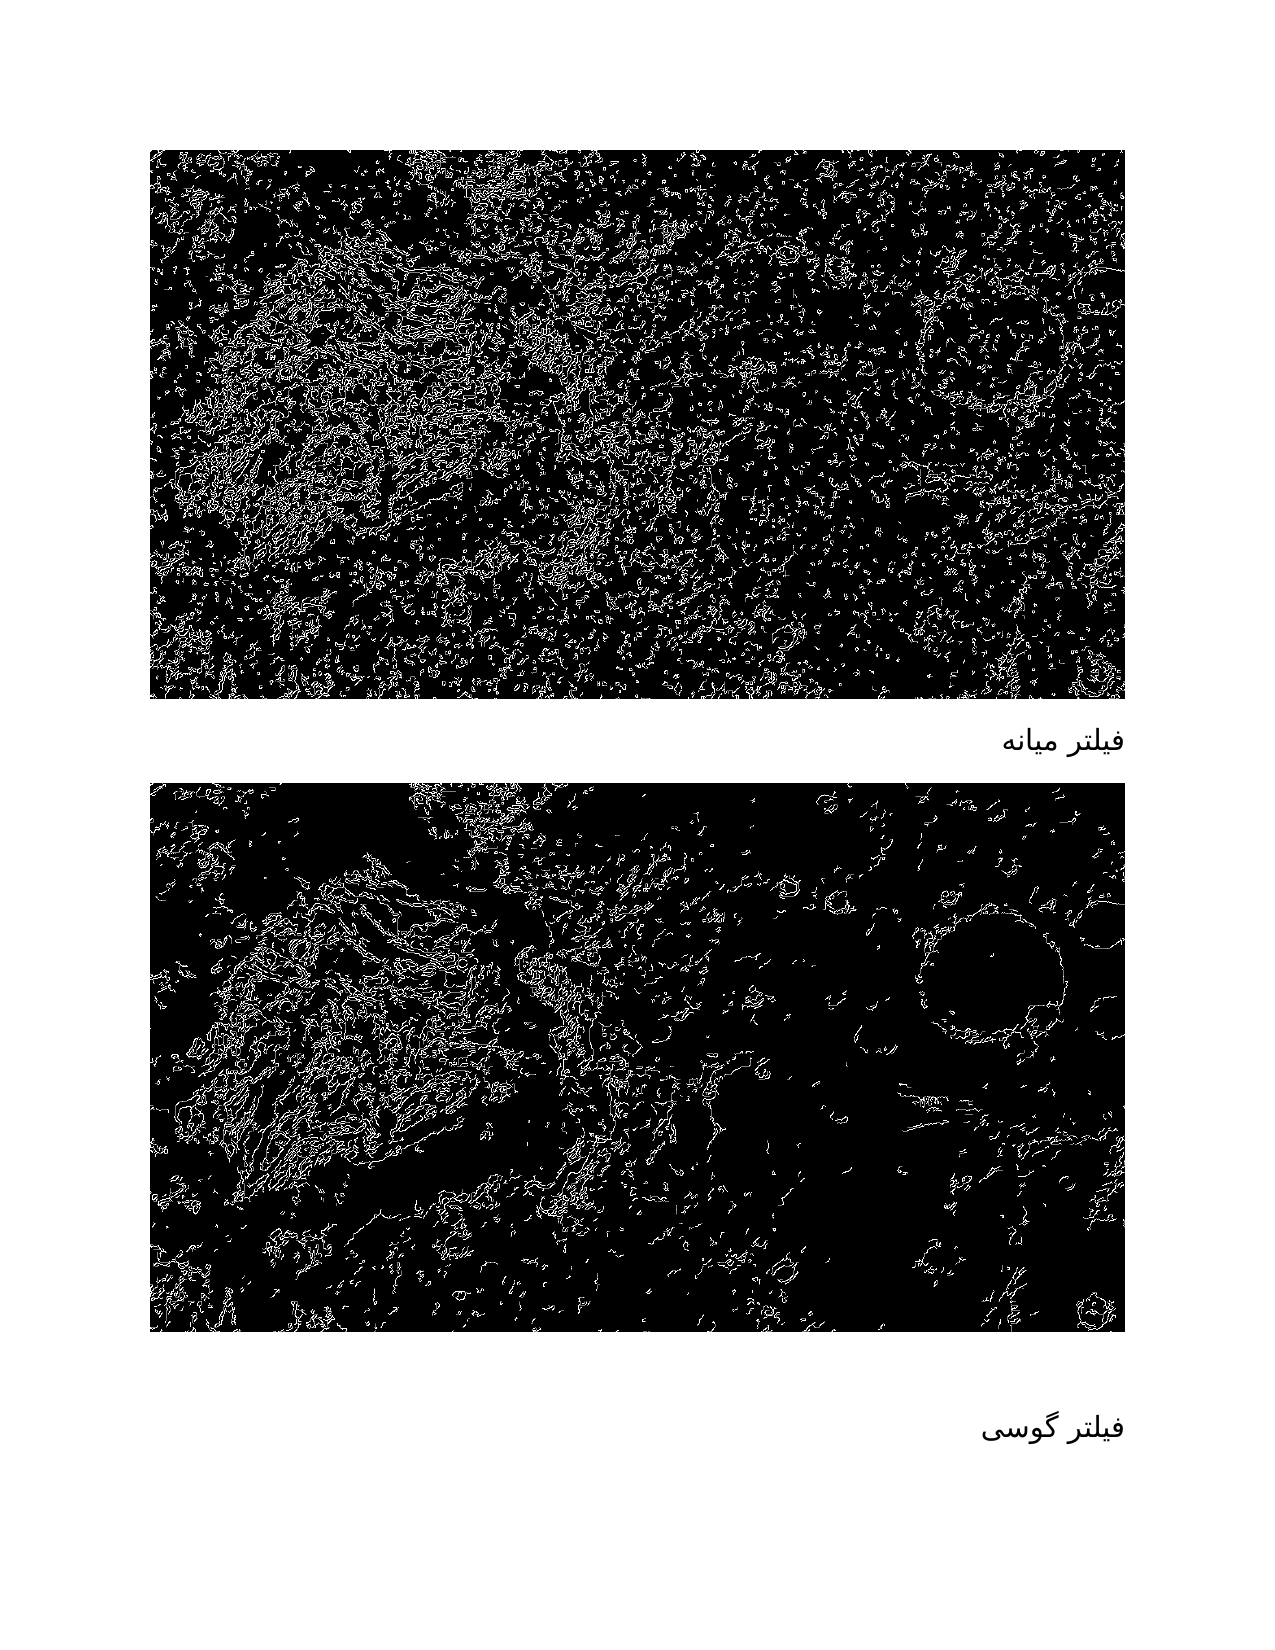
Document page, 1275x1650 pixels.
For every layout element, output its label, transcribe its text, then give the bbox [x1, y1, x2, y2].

text فیلتر میانه [150, 723, 1125, 757]
text فیلتر گوسی [150, 1411, 1125, 1444]
picture [150, 150, 1125, 699]
picture [150, 783, 1125, 1332]
